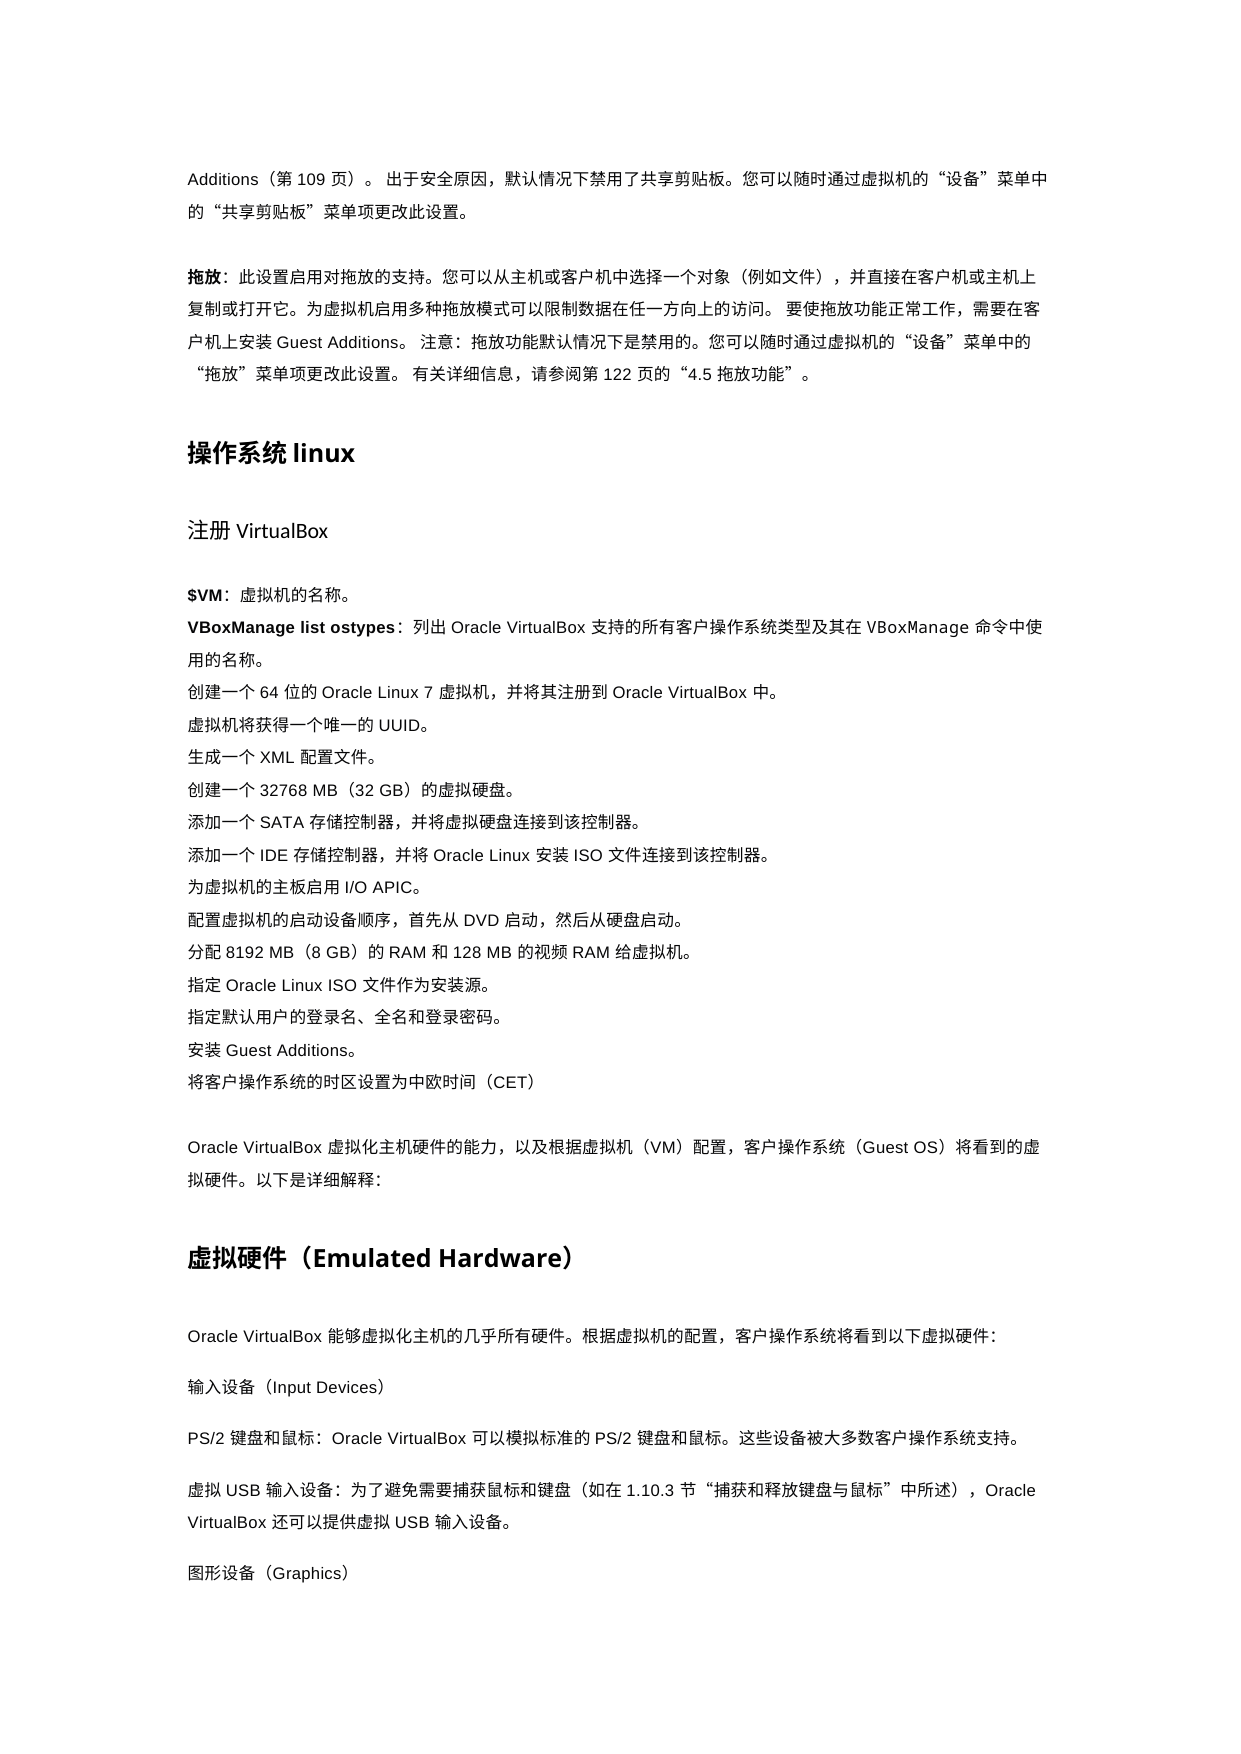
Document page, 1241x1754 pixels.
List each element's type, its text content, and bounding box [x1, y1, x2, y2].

text 图形设备（Graphics） [187, 1556, 1053, 1589]
text 分配 8192 MB（8 GB）的 RAM 和 128 MB 的视频 RAM 给虚拟机。 [187, 935, 1053, 968]
text 虚拟机将获得一个唯一的 UUID。 [187, 708, 1053, 740]
text 添加一个 IDE 存储控制器，并将 Oracle Linux 安装 ISO 文件连接到该控制器。 [187, 838, 1053, 870]
text 注册 VirtualBox [187, 513, 1053, 545]
text 创建一个 64 位的 Oracle Linux 7 虚拟机，并将其注册到 Oracle VirtualBox 中。 [187, 675, 1053, 708]
text $VM：虚拟机的名称。 [187, 578, 1053, 610]
text 指定 Oracle Linux ISO 文件作为安装源。 [187, 968, 1053, 1000]
text Oracle VirtualBox 能够虚拟化主机的几乎所有硬件。根据虚拟机的配置，客户操作系统将看到以下虚拟硬件： [187, 1319, 1053, 1351]
text VBoxManage list ostypes：列出 Oracle VirtualBox 支持的所有客户操作系统类型及其在 VBoxManage 命令中使用的名称。 [187, 610, 1053, 675]
text 为虚拟机的主板启用 I/O APIC。 [187, 870, 1053, 903]
text 输入设备（Input Devices） [187, 1370, 1053, 1402]
text 创建一个 32768 MB（32 GB）的虚拟硬盘。 [187, 773, 1053, 805]
subtitle 操作系统linux [187, 419, 1053, 484]
text 生成一个 XML 配置文件。 [187, 740, 1053, 773]
text 拖放：此设置启用对拖放的支持。您可以从主机或客户机中选择一个对象（例如文件），并直接在客户机或主机上复制或打开它。为虚拟机启用多种拖放模式可以限制数据在任一方向上的访问。 要使拖放功能正常工作，需要在客户机上安装 Guest Additions。 注意：拖放功能默认情况下是禁用的。您可以随时通过虚拟机的“设备”菜单中的“拖放”菜单项更改此设置。 有关详细信息，请参阅第 122 页的“4.5 拖放功能”。 [187, 259, 1053, 389]
text Oracle VirtualBox 虚拟化主机硬件的能力，以及根据虚拟机（VM）配置，客户操作系统（Guest OS）将看到的虚拟硬件。以下是详细解释： [187, 1130, 1053, 1195]
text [187, 162, 1053, 227]
text 添加一个 SATA 存储控制器，并将虚拟硬盘连接到该控制器。 [187, 805, 1053, 838]
text 指定默认用户的登录名、全名和登录密码。 [187, 1000, 1053, 1033]
text PS/2 键盘和鼠标：Oracle VirtualBox 可以模拟标准的 PS/2 键盘和鼠标。这些设备被大多数客户操作系统支持。 [187, 1421, 1053, 1454]
text 配置虚拟机的启动设备顺序，首先从 DVD 启动，然后从硬盘启动。 [187, 903, 1053, 935]
text 将客户操作系统的时区设置为中欧时间（CET） [187, 1065, 1053, 1098]
text 安装 Guest Additions。 [187, 1033, 1053, 1065]
subtitle 虚拟硬件（Emulated Hardware） [187, 1224, 1053, 1289]
text 虚拟 USB 输入设备：为了避免需要捕获鼠标和键盘（如在 1.10.3 节“捕获和释放键盘与鼠标”中所述），Oracle VirtualBox 还可以提供虚拟 USB 输入设备。 [187, 1472, 1053, 1537]
